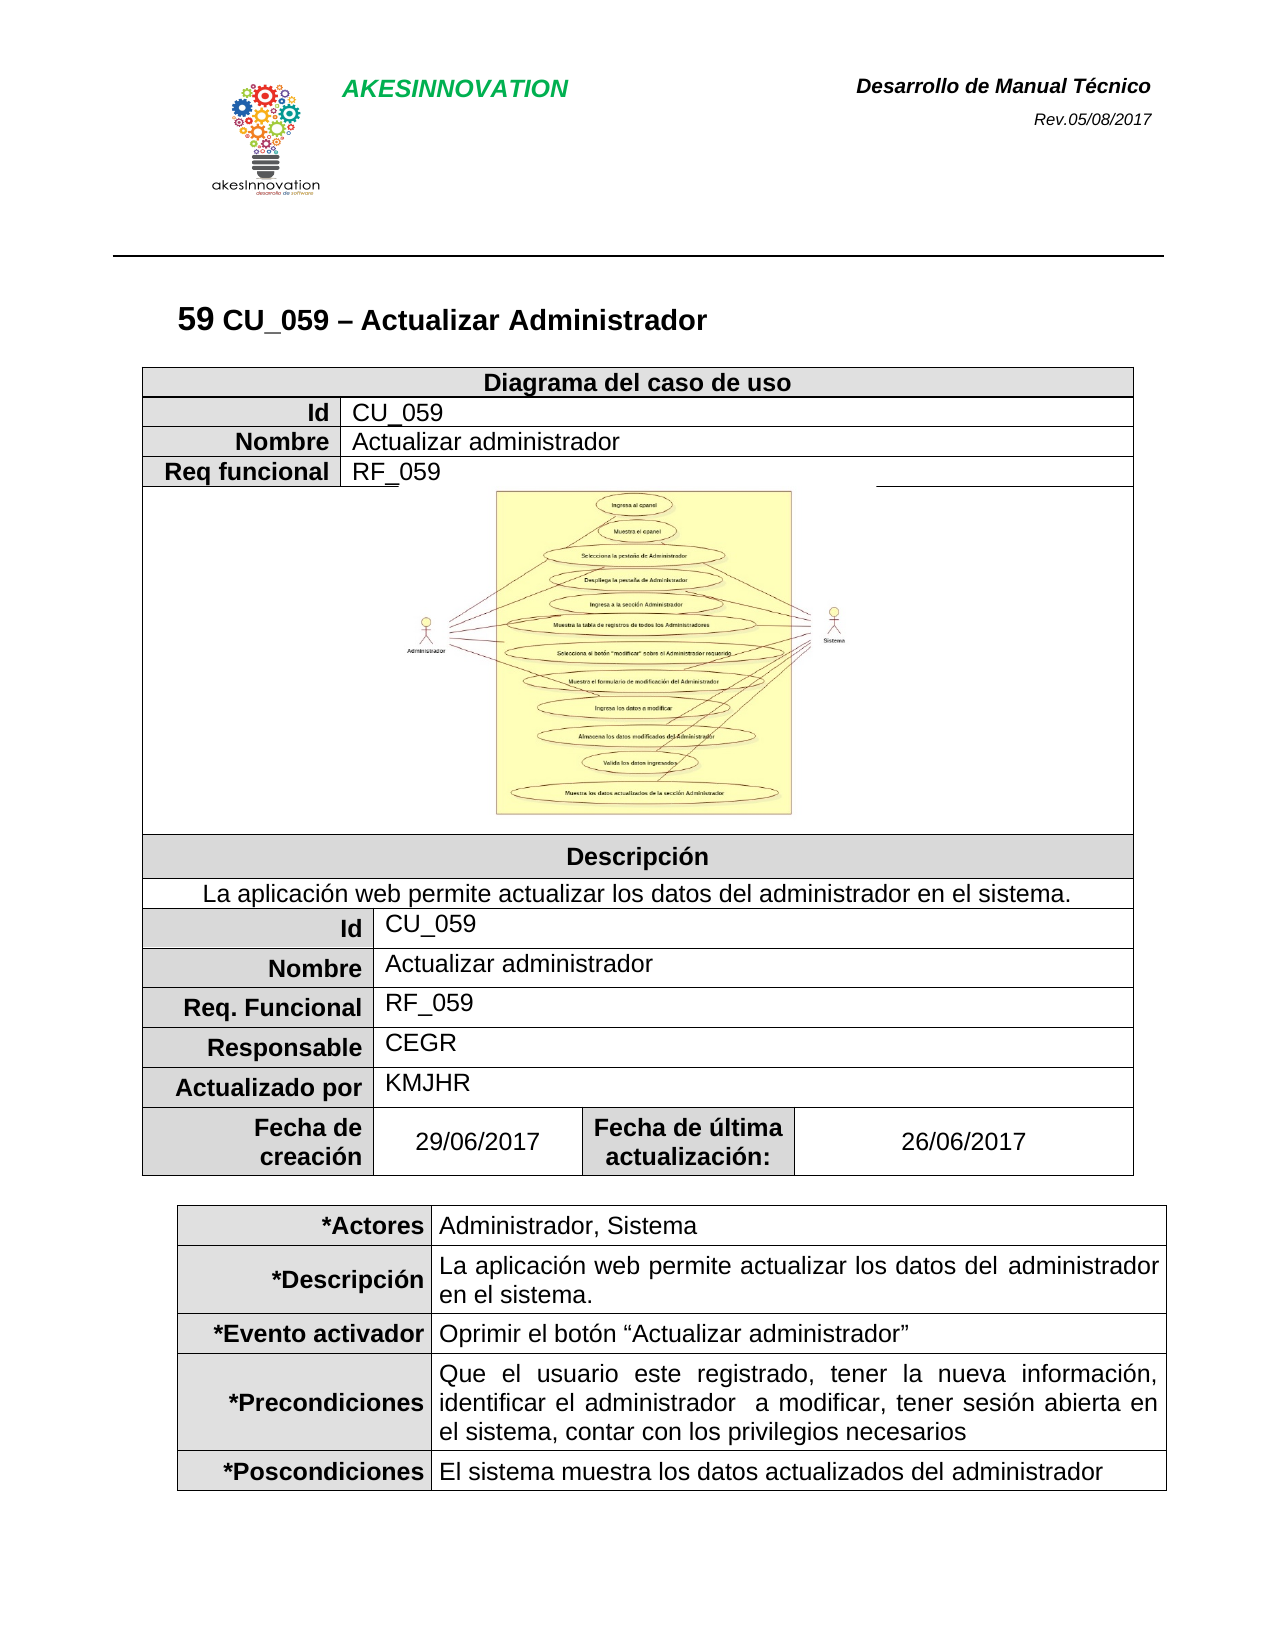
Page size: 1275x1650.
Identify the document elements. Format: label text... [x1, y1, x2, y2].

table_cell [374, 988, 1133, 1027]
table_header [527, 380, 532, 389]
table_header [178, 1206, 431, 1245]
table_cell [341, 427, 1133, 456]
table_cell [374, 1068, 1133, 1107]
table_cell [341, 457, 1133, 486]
picture [398, 486, 877, 834]
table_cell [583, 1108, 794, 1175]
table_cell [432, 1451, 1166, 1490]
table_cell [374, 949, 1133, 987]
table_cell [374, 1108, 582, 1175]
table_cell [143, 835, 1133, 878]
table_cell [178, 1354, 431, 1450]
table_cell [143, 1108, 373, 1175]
picture [198, 73, 331, 227]
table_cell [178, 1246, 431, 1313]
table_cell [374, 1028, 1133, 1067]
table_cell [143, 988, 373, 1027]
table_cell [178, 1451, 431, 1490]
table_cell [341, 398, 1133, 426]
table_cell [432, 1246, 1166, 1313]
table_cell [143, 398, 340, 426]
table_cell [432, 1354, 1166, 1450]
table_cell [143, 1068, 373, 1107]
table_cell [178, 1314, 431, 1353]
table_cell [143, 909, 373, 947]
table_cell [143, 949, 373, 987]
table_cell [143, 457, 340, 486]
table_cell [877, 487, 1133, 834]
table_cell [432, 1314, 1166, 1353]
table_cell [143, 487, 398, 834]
list CU_059 – Actualizar Administrador [177, 299, 1098, 338]
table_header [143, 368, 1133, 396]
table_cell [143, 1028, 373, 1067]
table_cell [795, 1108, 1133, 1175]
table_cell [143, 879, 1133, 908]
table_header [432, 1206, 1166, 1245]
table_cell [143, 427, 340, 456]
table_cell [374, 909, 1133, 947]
